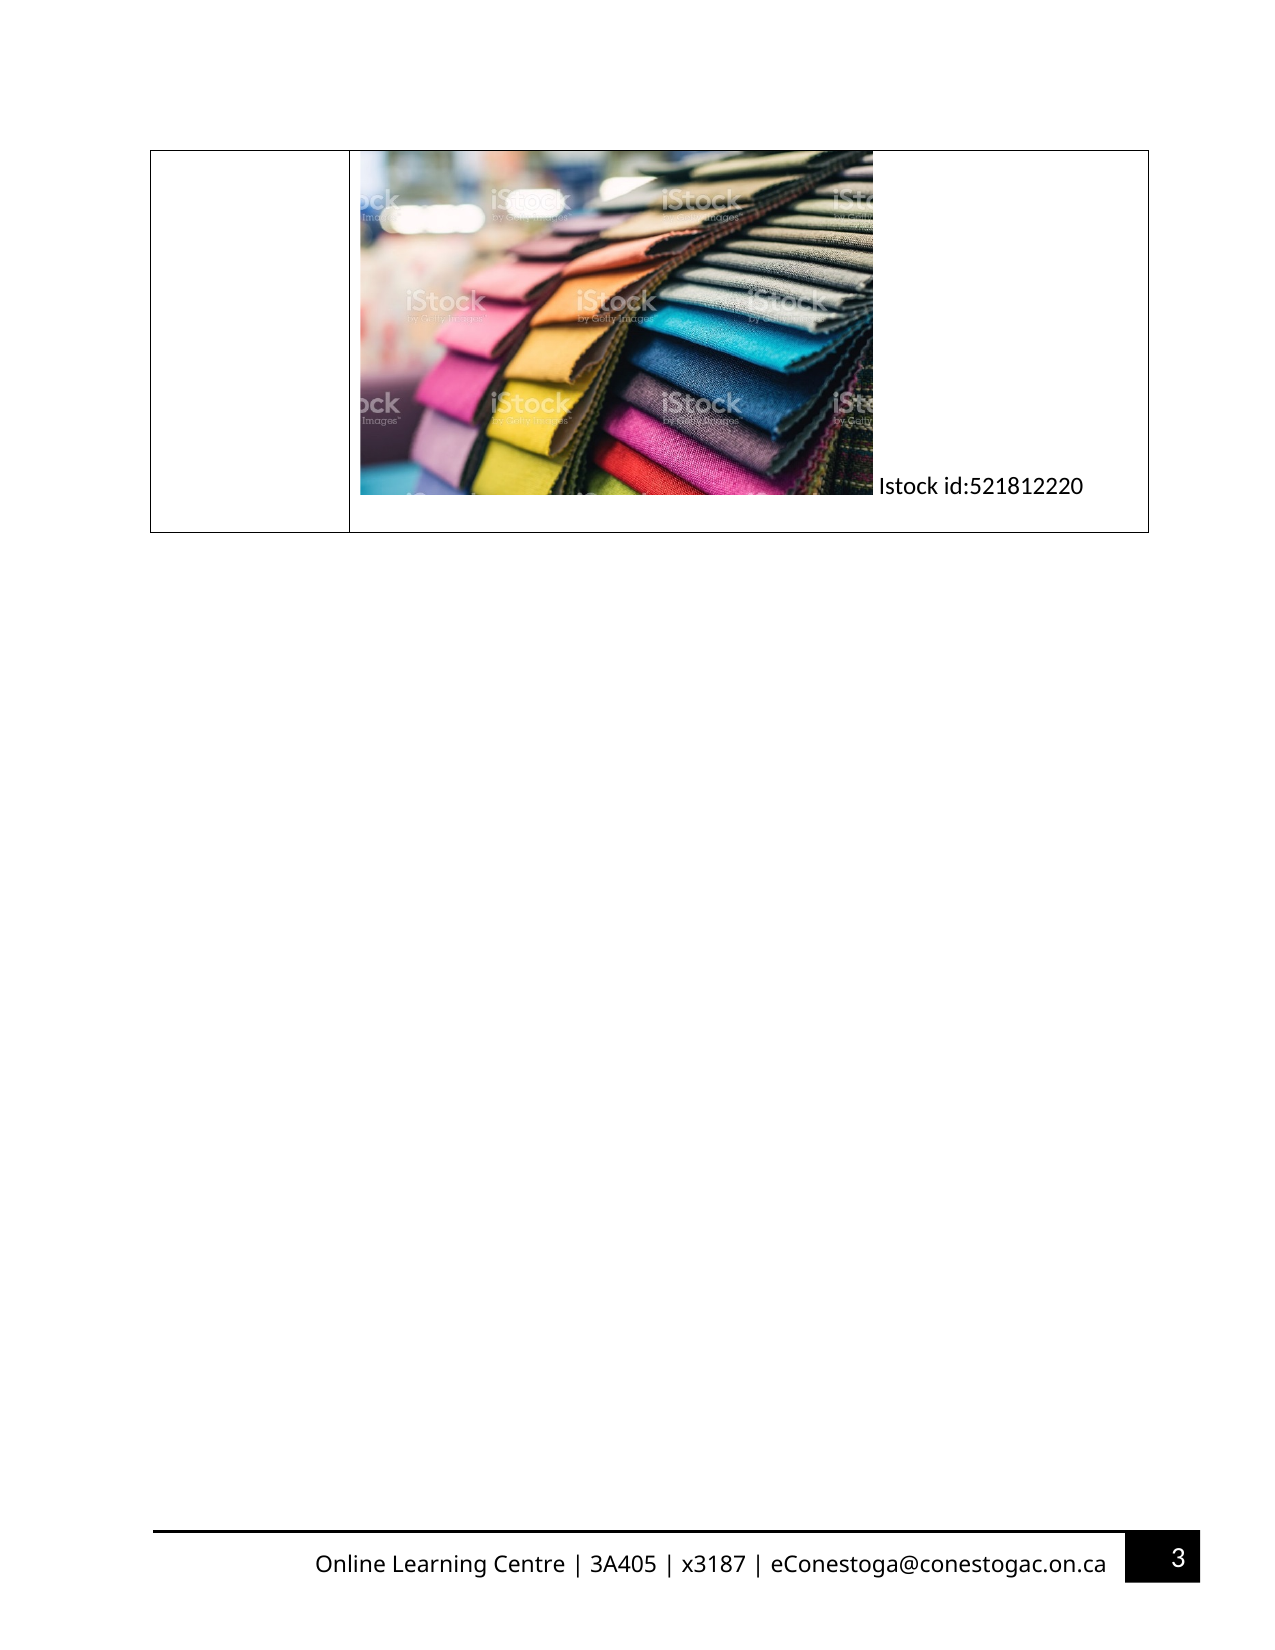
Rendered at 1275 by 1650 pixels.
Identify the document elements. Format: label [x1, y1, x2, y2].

picture [360, 151, 873, 495]
table_cell [350, 151, 1148, 532]
table_cell [151, 151, 349, 532]
